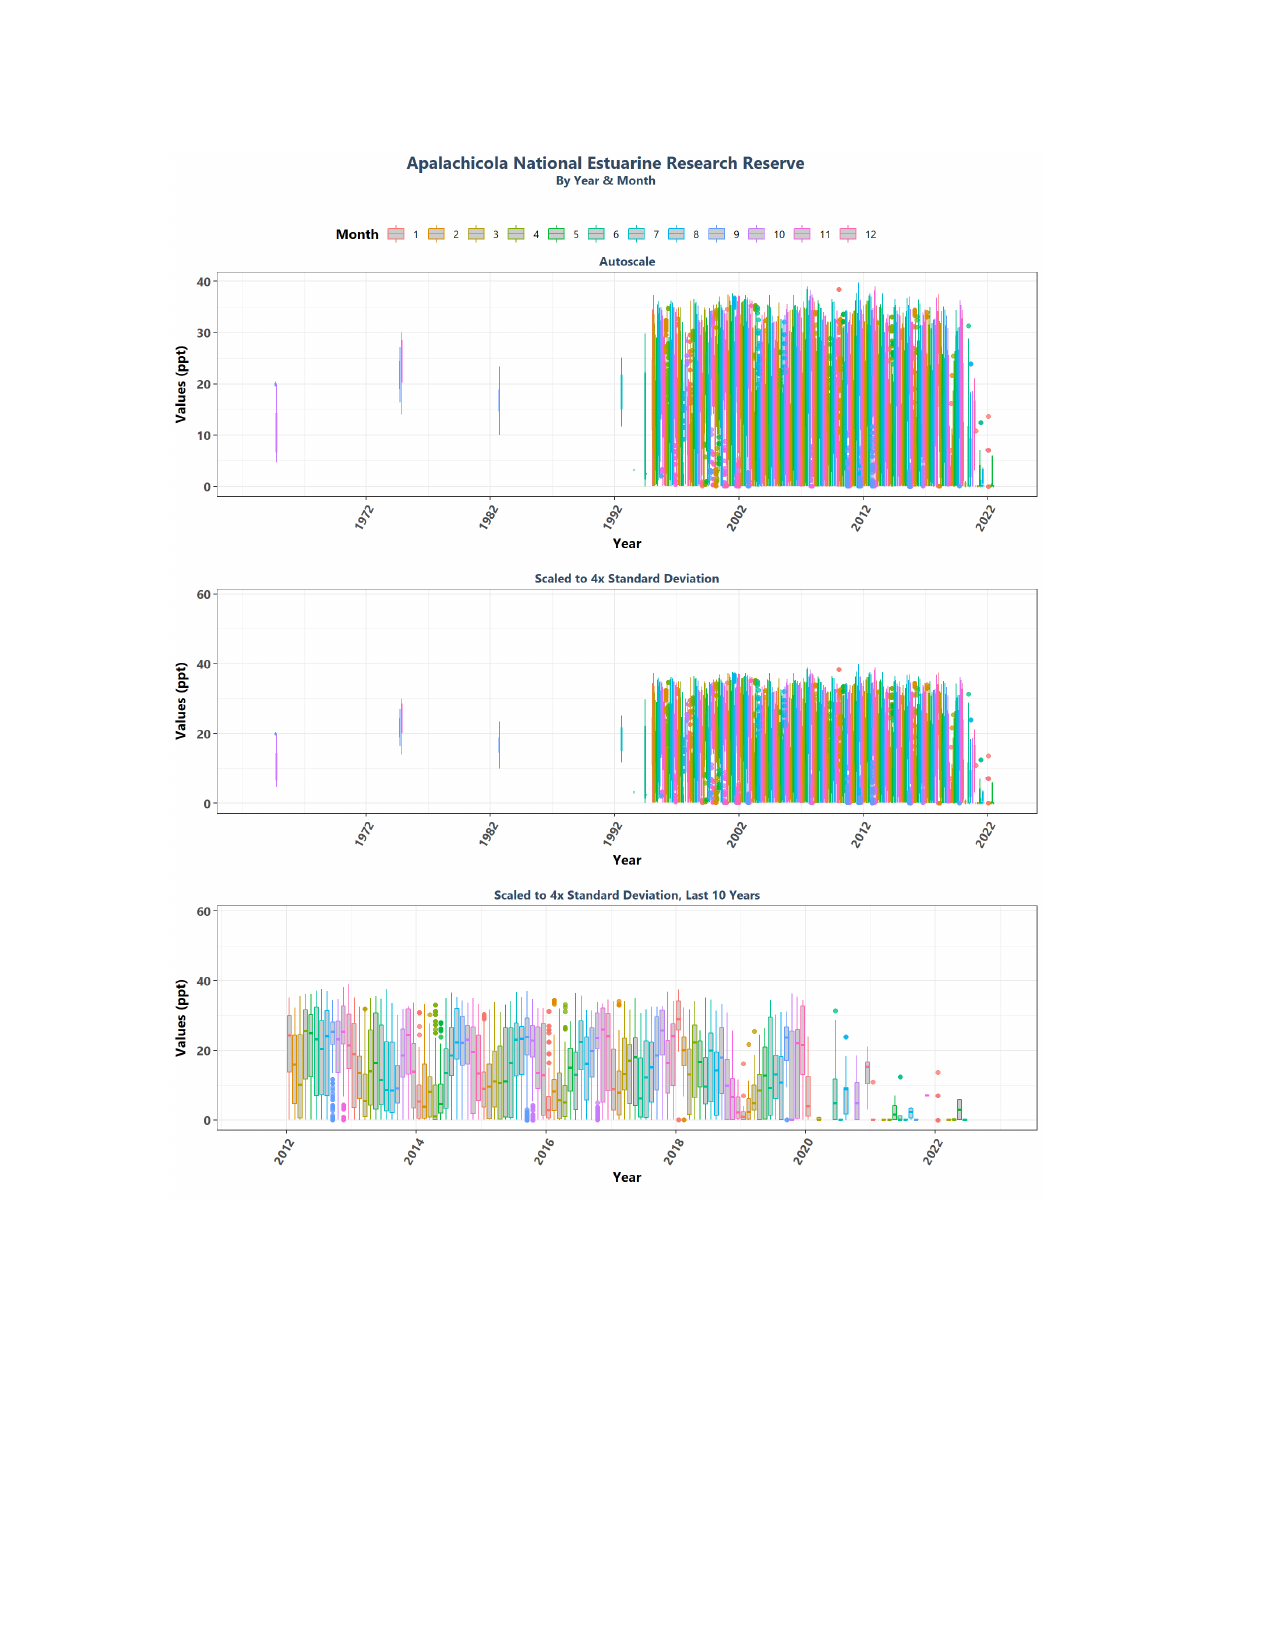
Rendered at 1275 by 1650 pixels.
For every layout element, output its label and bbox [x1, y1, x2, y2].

picture [168, 150, 1044, 1200]
